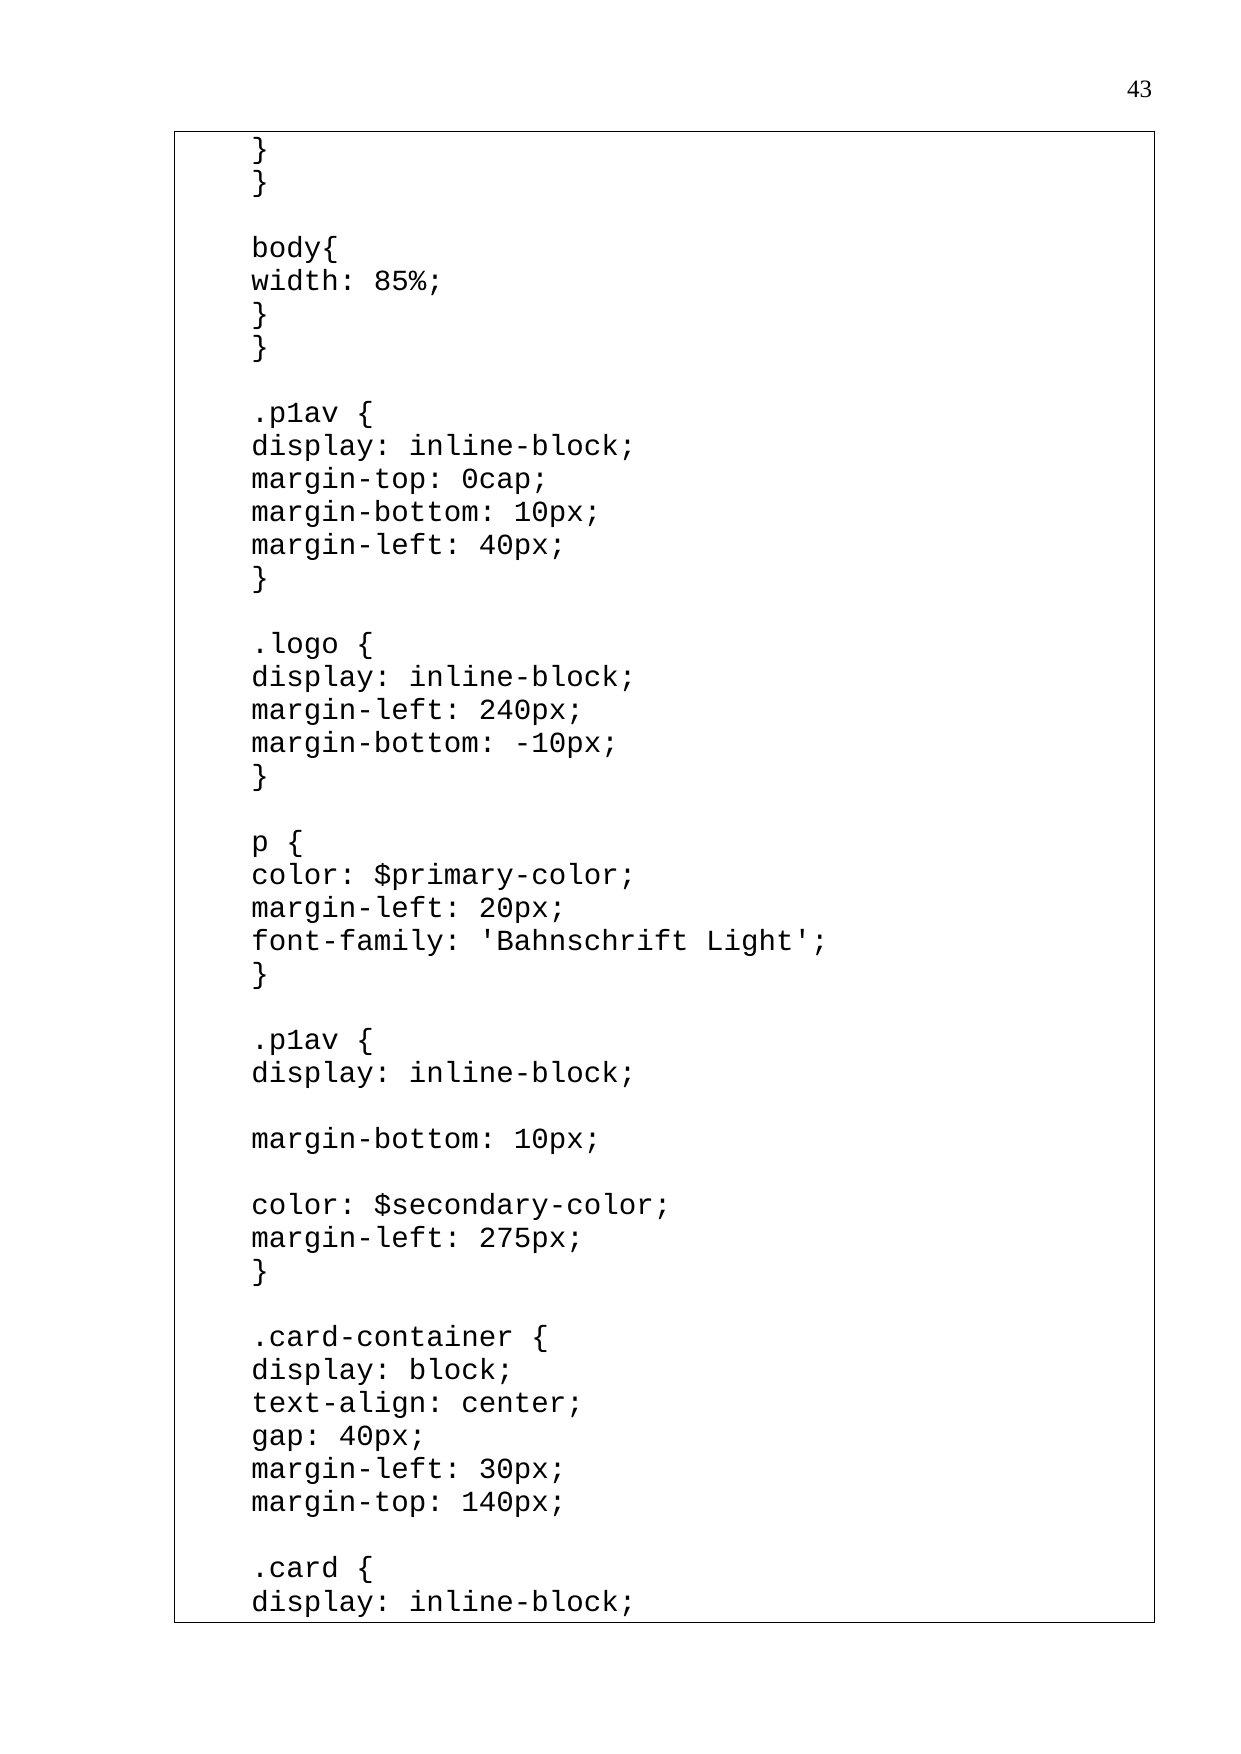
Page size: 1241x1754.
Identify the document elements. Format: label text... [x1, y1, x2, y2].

text } [177, 167, 1152, 200]
text gap: 40px; [177, 1422, 1152, 1454]
text } [175, 132, 1154, 167]
text } [177, 299, 1152, 332]
text margin-left: 275px; [177, 1223, 1152, 1256]
text color: $secondary-color; [177, 1190, 1152, 1223]
text body{ [177, 233, 1152, 266]
text margin-left: 240px; [177, 695, 1152, 728]
text .card { [177, 1554, 1152, 1583]
text margin-left: 20px; [177, 893, 1152, 926]
text text-align: center; [177, 1388, 1152, 1422]
text display: block; [177, 1356, 1152, 1388]
text margin-top: 0cap; [177, 464, 1152, 497]
text } [177, 761, 1152, 794]
text .p1av { [177, 398, 1152, 431]
text display: inline-block; [177, 431, 1152, 464]
text color: $primary-color; [177, 860, 1152, 893]
text margin-top: 140px; [177, 1488, 1152, 1521]
text margin-bottom: 10px; [177, 1124, 1152, 1157]
text display: inline-block; [175, 1583, 1154, 1622]
text display: inline-block; [177, 1058, 1152, 1091]
text margin-bottom: 10px; [177, 497, 1152, 530]
text } [177, 332, 1152, 365]
text .logo { [177, 629, 1152, 662]
text p { [177, 827, 1152, 860]
text margin-bottom: -10px; [177, 728, 1152, 761]
text .card-container { [177, 1322, 1152, 1356]
text display: inline-block; [177, 662, 1152, 695]
text margin-left: 30px; [177, 1454, 1152, 1488]
text } [177, 563, 1152, 596]
text } [177, 959, 1152, 992]
text font-family: 'Bahnschrift Light'; [177, 926, 1152, 959]
text .p1av { [177, 1025, 1152, 1058]
text width: 85%; [177, 266, 1152, 299]
text margin-left: 40px; [177, 530, 1152, 563]
text } [177, 1256, 1152, 1289]
